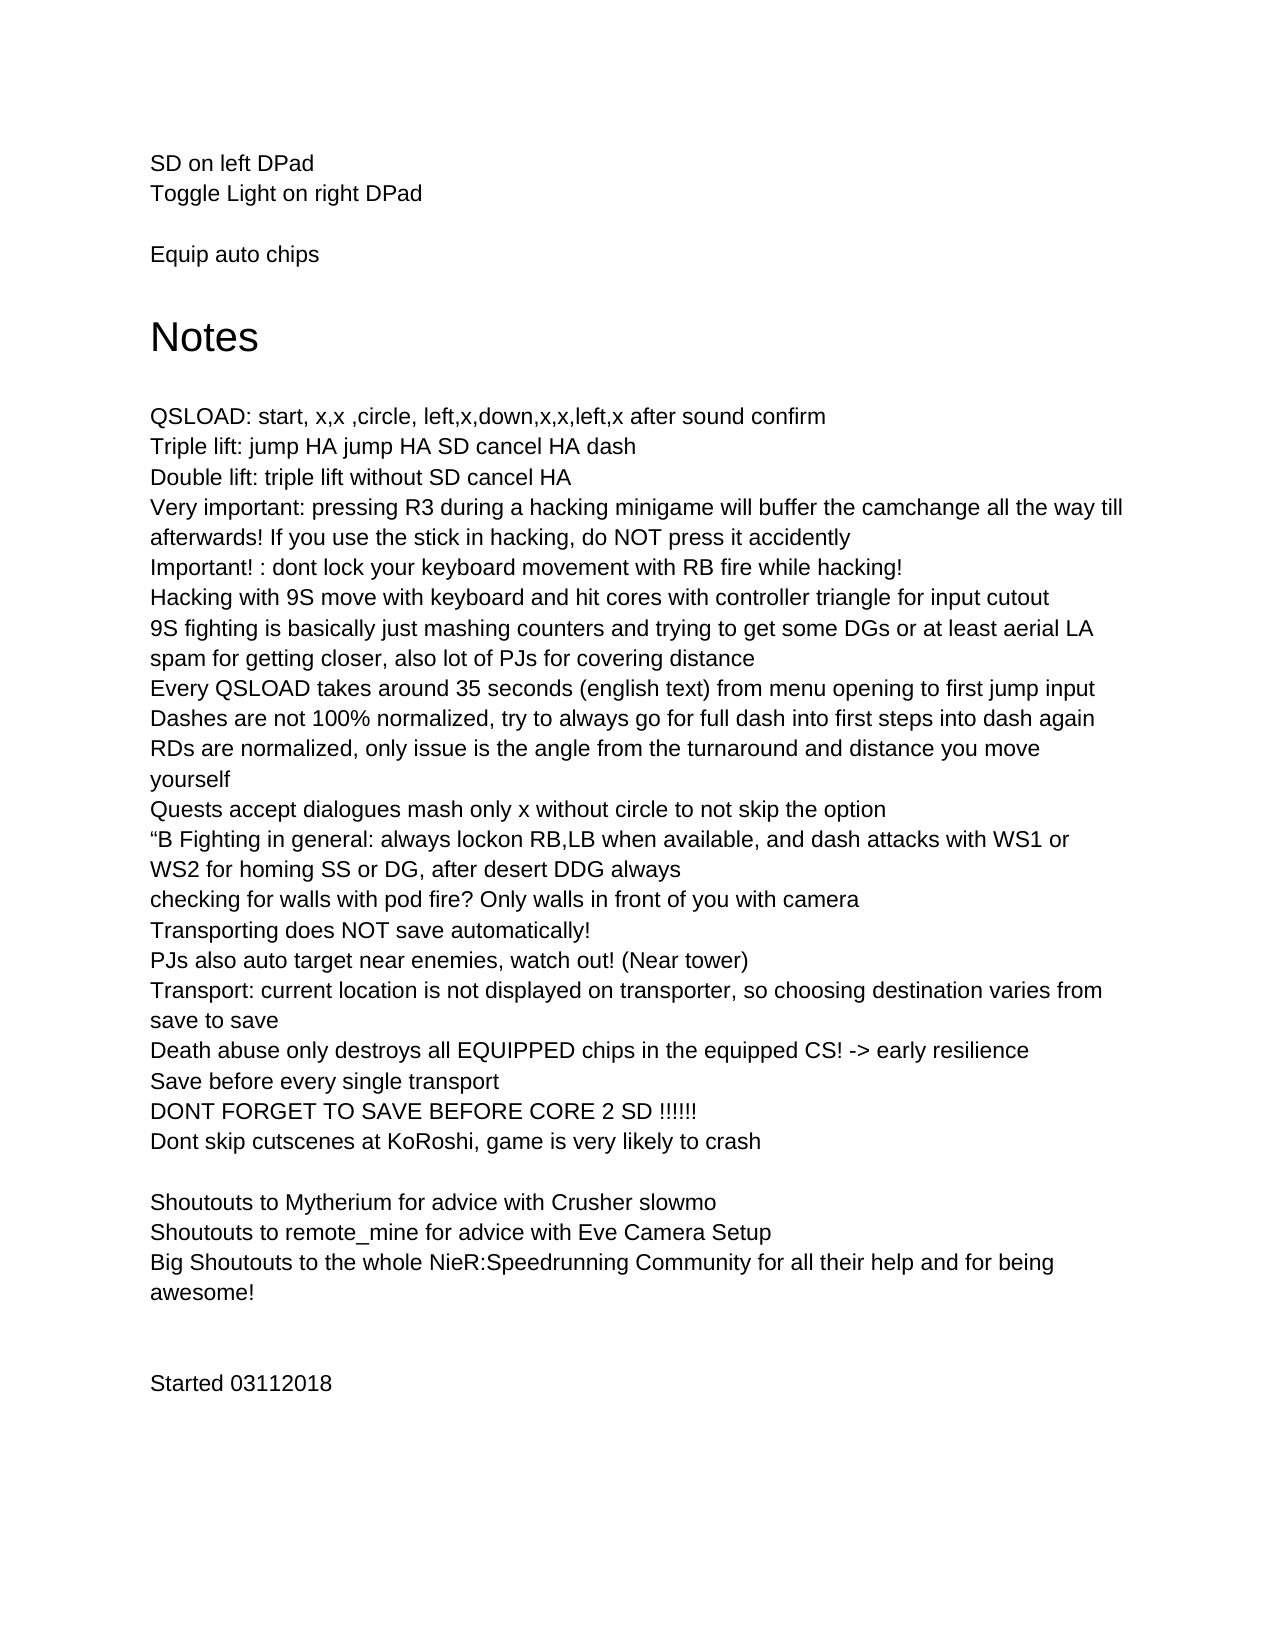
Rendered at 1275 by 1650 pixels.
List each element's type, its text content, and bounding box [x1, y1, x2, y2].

text Death abuse only destroys all EQUIPPED chips in the equipped CS! -> early resilience [150, 1037, 1125, 1064]
text 9S fighting is basically just mashing counters and trying to get some DGs or at least aerial LA spam for getting closer, also lot of PJs for covering distance [150, 614, 1125, 671]
text SD on left DPad [150, 150, 1125, 176]
text checking for walls with pod fire? Only walls in front of you with camera [150, 886, 1125, 913]
text PJs also auto target near enemies, watch out! (Near tower) [150, 947, 1125, 973]
text Started 03112018 [150, 1370, 1125, 1396]
text Equip auto chips [150, 241, 1125, 267]
text Dont skip cutscenes at KoRoshi, game is very likely to crash [150, 1128, 1125, 1154]
text Hacking with 9S move with keyboard and hit cores with controller triangle for input cutout [150, 584, 1125, 611]
text Toggle Light on right DPad [150, 180, 1125, 207]
text Big Shoutouts to the whole NieR:Speedrunning Community for all their help and for being awesome! [150, 1249, 1125, 1306]
text Save before every single transport [150, 1068, 1125, 1094]
text Triple lift: jump HA jump HA SD cancel HA dash [150, 433, 1125, 460]
text Dashes are not 100% normalized, try to always go for full dash into first steps into dash again [150, 705, 1125, 732]
text Important! : dont lock your keyboard movement with RB fire while hacking! [150, 554, 1125, 581]
text Double lift: triple lift without SD cancel HA [150, 463, 1125, 490]
text Every QSLOAD takes around 35 seconds (english text) from menu opening to first jump input [150, 675, 1125, 701]
text Transport: current location is not displayed on transporter, so choosing destination varies from save to save [150, 977, 1125, 1034]
text QSLOAD: start, x,x ,circle, left,x,down,x,x,left,x after sound confirm [150, 403, 1125, 429]
text Shoutouts to Mytherium for advice with Crusher slowmo Shoutouts to remote_mine for advice with Eve Camera Setup [150, 1188, 1125, 1245]
text “B Fighting in general: always lockon RB,LB when available, and dash attacks with WS1 or WS2 for homing SS or DG, after desert DDG always [150, 826, 1125, 883]
text Transporting does NOT save automatically! [150, 917, 1125, 943]
subtitle Notes [150, 312, 1125, 360]
text Very important: pressing R3 during a hacking minigame will buffer the camchange all the way till afterwards! If you use the stick in hacking, do NOT press it accidently [150, 494, 1125, 550]
text Quests accept dialogues mash only x without circle to not skip the option [150, 796, 1125, 822]
text RDs are normalized, only issue is the angle from the turnaround and distance you move yourself [150, 735, 1125, 792]
text DONT FORGET TO SAVE BEFORE CORE 2 SD !!!!!! [150, 1098, 1125, 1124]
